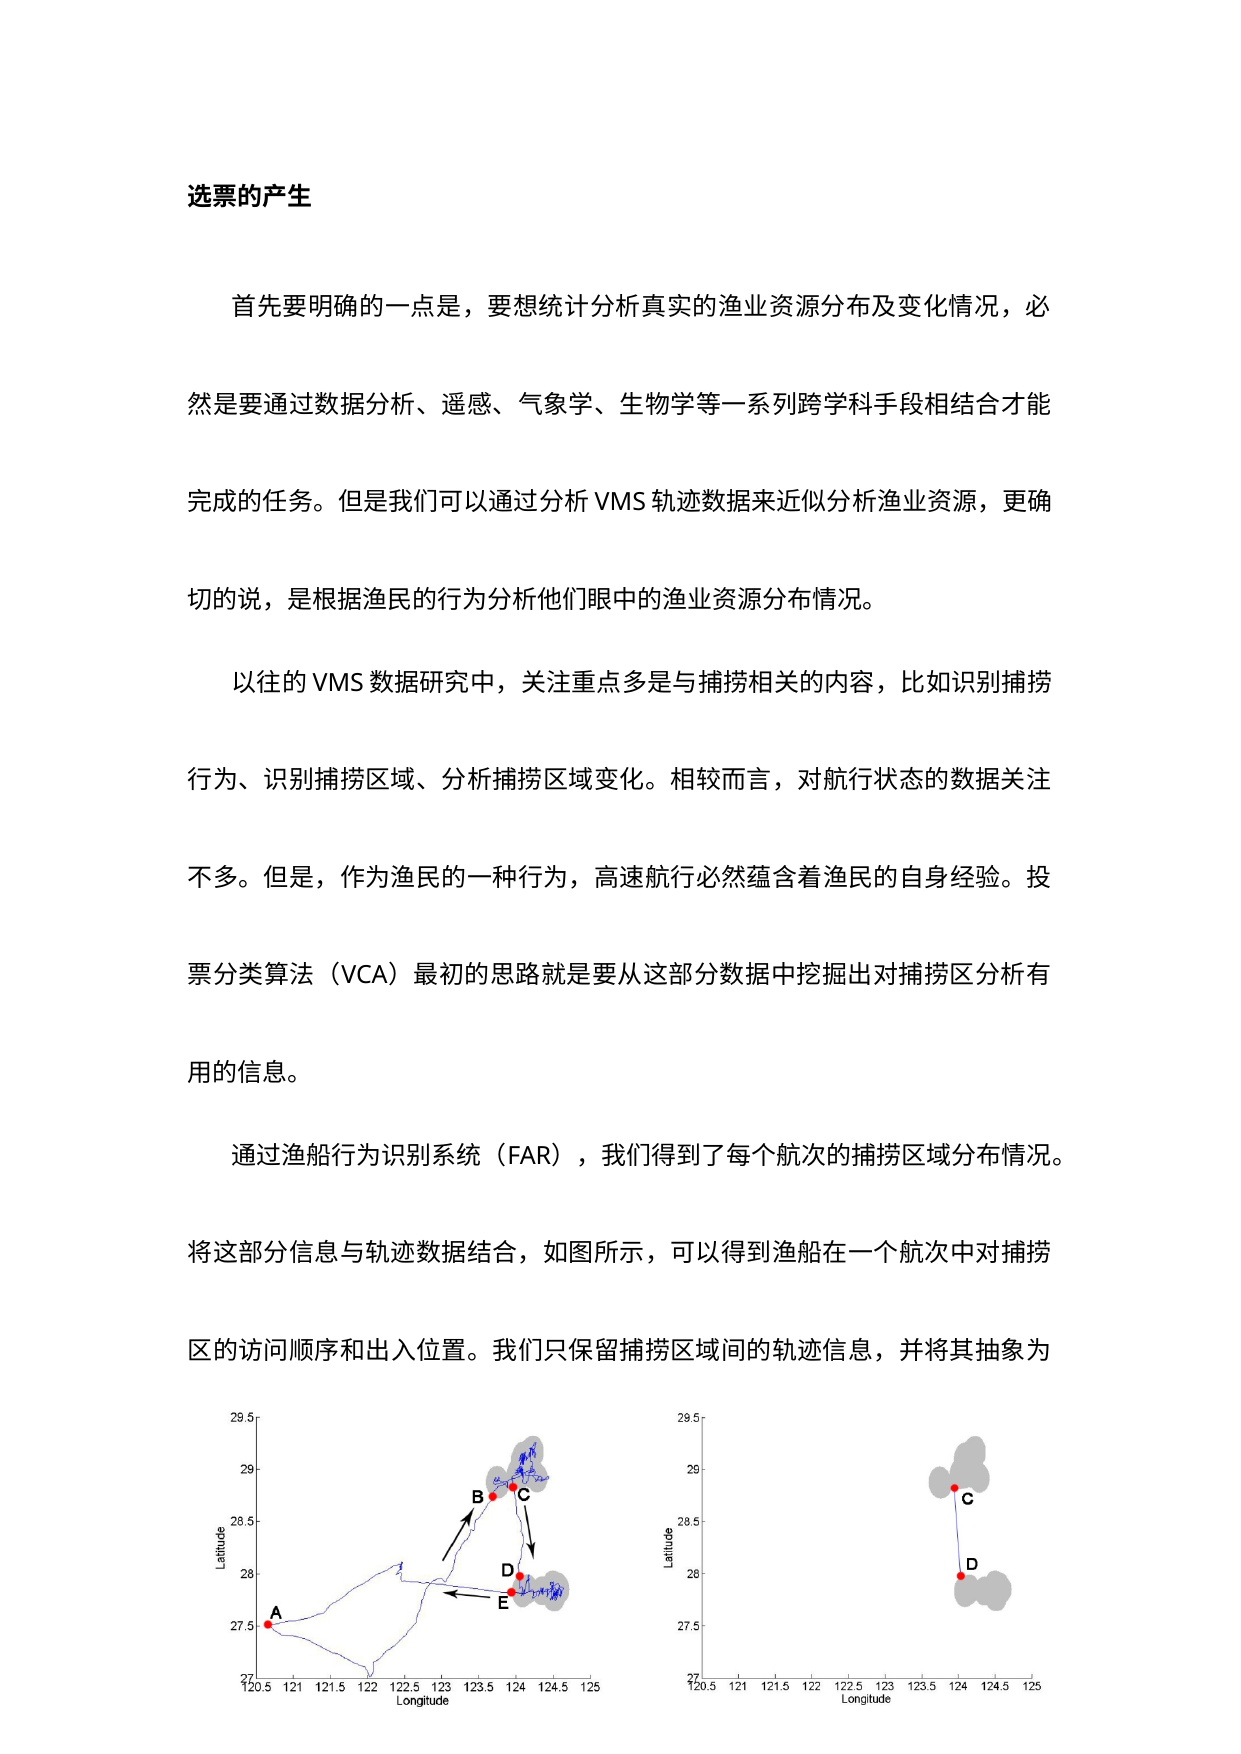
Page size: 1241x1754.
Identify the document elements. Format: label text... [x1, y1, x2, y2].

subtitle 选票的产生 [187, 162, 1053, 227]
picture [646, 1394, 1072, 1713]
text 以往的VMS数据研究中，关注重点多是与捕捞相关的内容，比如识别捕捞行为、识别捕捞区域、分析捕捞区域变化。相较而言，对航行状态的数据关注不多。但是，作为渔民的一种行为，高速航行必然蕴含着渔民的自身经验。投票分类算法（VCA）最初的思路就是要从这部分数据中挖掘出对捕捞区分析有用的信息。 [187, 648, 1053, 1103]
text 首先要明确的一点是，要想统计分析真实的渔业资源分布及变化情况，必然是要通过数据分析、遥感、气象学、生物学等一系列跨学科手段相结合才能完成的任务。但是我们可以通过分析VMS轨迹数据来近似分析渔业资源，更确切的说，是根据渔民的行为分析他们眼中的渔业资源分布情况。 [187, 272, 1053, 630]
picture [200, 1394, 631, 1713]
